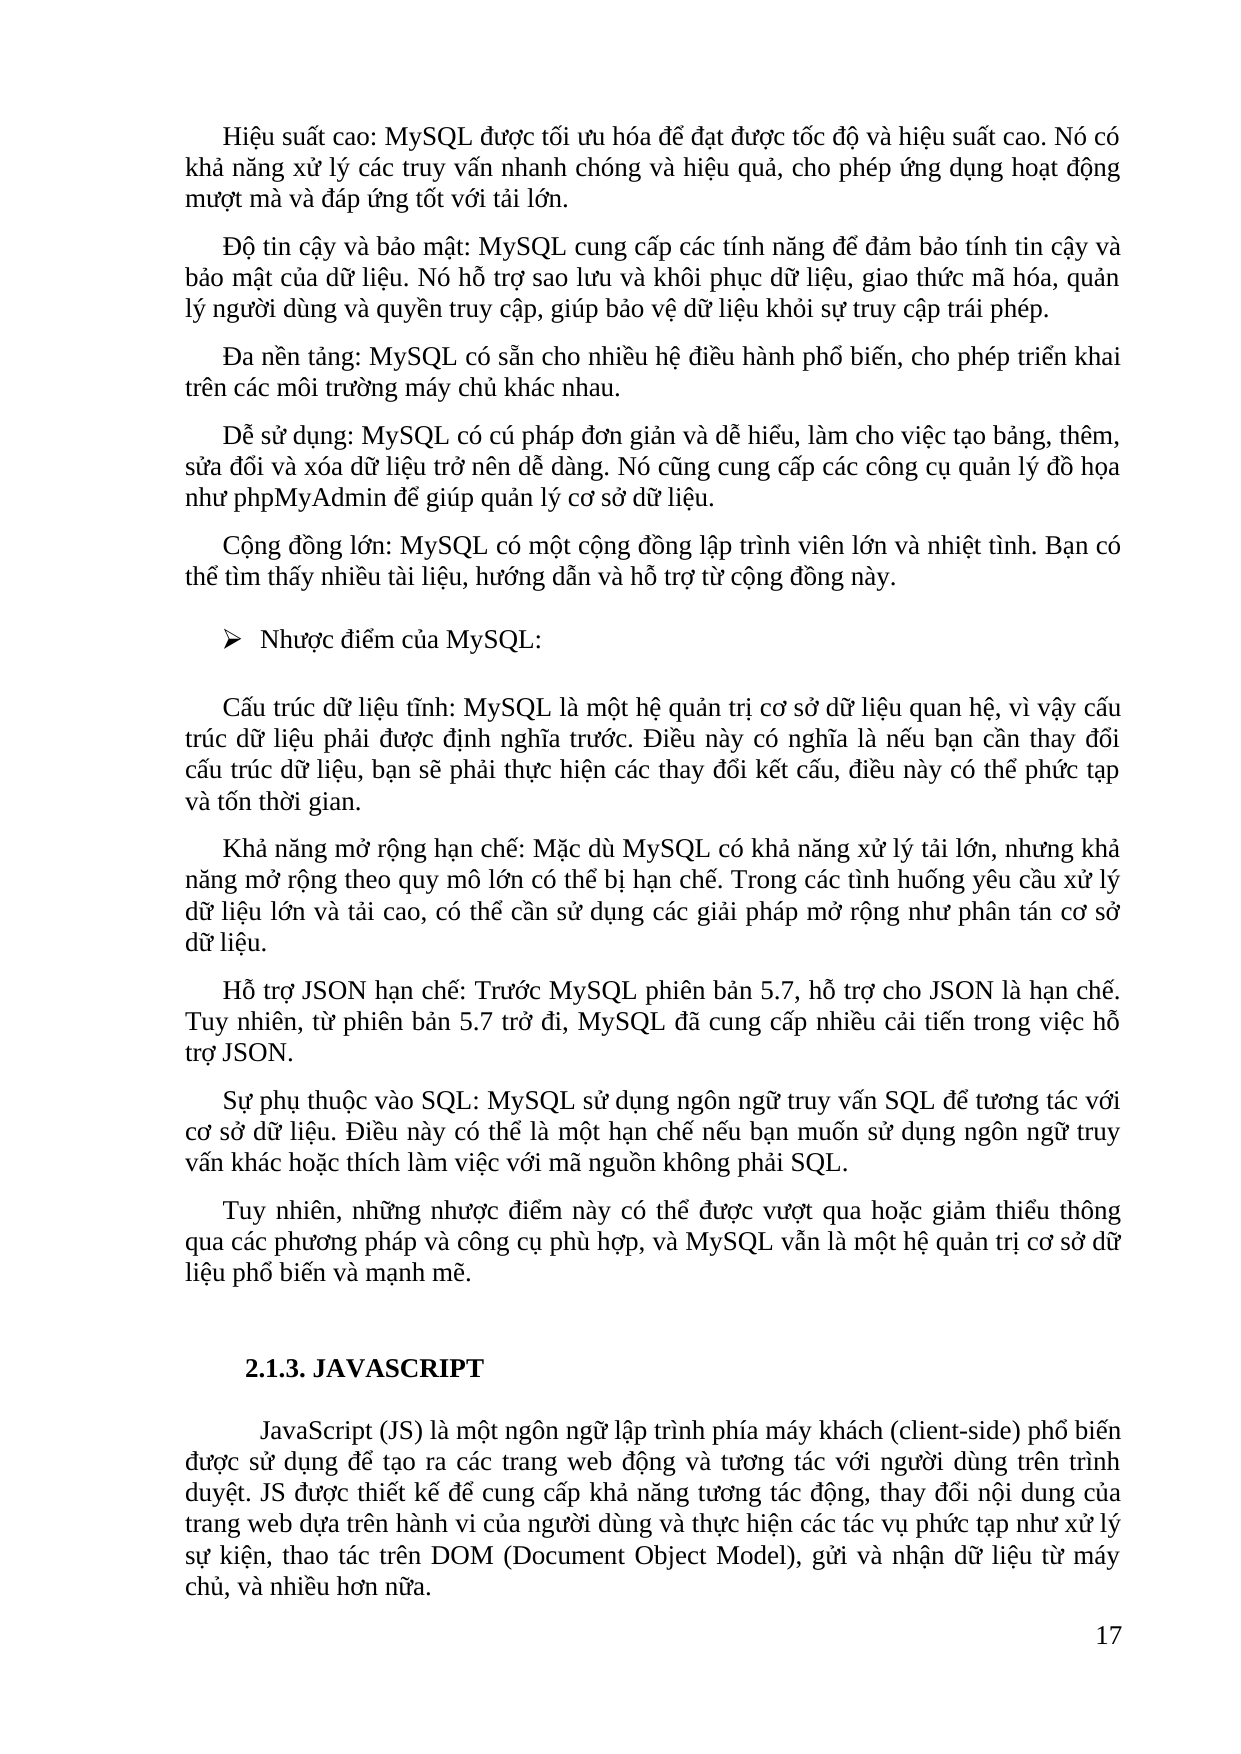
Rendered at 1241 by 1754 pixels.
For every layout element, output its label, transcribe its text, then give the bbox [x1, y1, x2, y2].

text Tuy nhiên, những nhược điểm này có thể được vượt qua hoặc giảm thiểu thông qua các phương pháp và công cụ phù hợp, và MySQL vẫn là một hệ quản trị cơ sở dữ liệu phổ biến và mạnh mẽ. [185, 1194, 1122, 1287]
subtitle 2.1.3. JAVASCRIPT [245, 1352, 1122, 1383]
text Khả năng mở rộng hạn chế: Mặc dù MySQL có khả năng xử lý tải lớn, nhưng khả năng mở rộng theo quy mô lớn có thể bị hạn chế. Trong các tình huống yêu cầu xử lý dữ liệu lớn và tải cao, có thể cần sử dụng các giải pháp mở rộng như phân tán cơ sở dữ liệu. [185, 832, 1122, 957]
text Hỗ trợ JSON hạn chế: Trước MySQL phiên bản 5.7, hỗ trợ cho JSON là hạn chế. Tuy nhiên, từ phiên bản 5.7 trở đi, MySQL đã cung cấp nhiều cải tiến trong việc hỗ trợ JSON. [185, 974, 1122, 1067]
text Đa nền tảng: MySQL có sẵn cho nhiều hệ điều hành phổ biến, cho phép triển khai trên các môi trường máy chủ khác nhau. [185, 340, 1122, 402]
text Sự phụ thuộc vào SQL: MySQL sử dụng ngôn ngữ truy vấn SQL để tương tác với cơ sở dữ liệu. Điều này có thể là một hạn chế nếu bạn muốn sử dụng ngôn ngữ truy vấn khác hoặc thích làm việc với mã nguồn không phải SQL. [185, 1084, 1122, 1177]
text Hiệu suất cao: MySQL được tối ưu hóa để đạt được tốc độ và hiệu suất cao. Nó có khả năng xử lý các truy vấn nhanh chóng và hiệu quả, cho phép ứng dụng hoạt động mượt mà và đáp ứng tốt với tải lớn. [185, 120, 1122, 213]
text JavaScript (JS) là một ngôn ngữ lập trình phía máy khách (client-side) phổ biến được sử dụng để tạo ra các trang web động và tương tác với người dùng trên trình duyệt. JS được thiết kế để cung cấp khả năng tương tác động, thay đổi nội dung của trang web dựa trên hành vi của người dùng và thực hiện các tác vụ phức tạp như xử lý sự kiện, thao tác trên DOM (Document Object Model), gửi và nhận dữ liệu từ máy chủ, và nhiều hơn nữa. [185, 1414, 1122, 1601]
list Nhược điểm của MySQL: [222, 608, 1122, 663]
text Độ tin cậy và bảo mật: MySQL cung cấp các tính năng để đảm bảo tính tin cậy và bảo mật của dữ liệu. Nó hỗ trợ sao lưu và khôi phục dữ liệu, giao thức mã hóa, quản lý người dùng và quyền truy cập, giúp bảo vệ dữ liệu khỏi sự truy cập trái phép. [185, 230, 1122, 323]
text Cộng đồng lớn: MySQL có một cộng đồng lập trình viên lớn và nhiệt tình. Bạn có thể tìm thấy nhiều tài liệu, hướng dẫn và hỗ trợ từ cộng đồng này. [185, 529, 1122, 591]
text Cấu trúc dữ liệu tĩnh: MySQL là một hệ quản trị cơ sở dữ liệu quan hệ, vì vậy cấu trúc dữ liệu phải được định nghĩa trước. Điều này có nghĩa là nếu bạn cần thay đổi cấu trúc dữ liệu, bạn sẽ phải thực hiện các thay đổi kết cấu, điều này có thể phức tạp và tốn thời gian. [185, 691, 1122, 816]
text Dễ sử dụng: MySQL có cú pháp đơn giản và dễ hiểu, làm cho việc tạo bảng, thêm, sửa đổi và xóa dữ liệu trở nên dễ dàng. Nó cũng cung cấp các công cụ quản lý đồ họa như phpMyAdmin để giúp quản lý cơ sở dữ liệu. [185, 419, 1122, 512]
